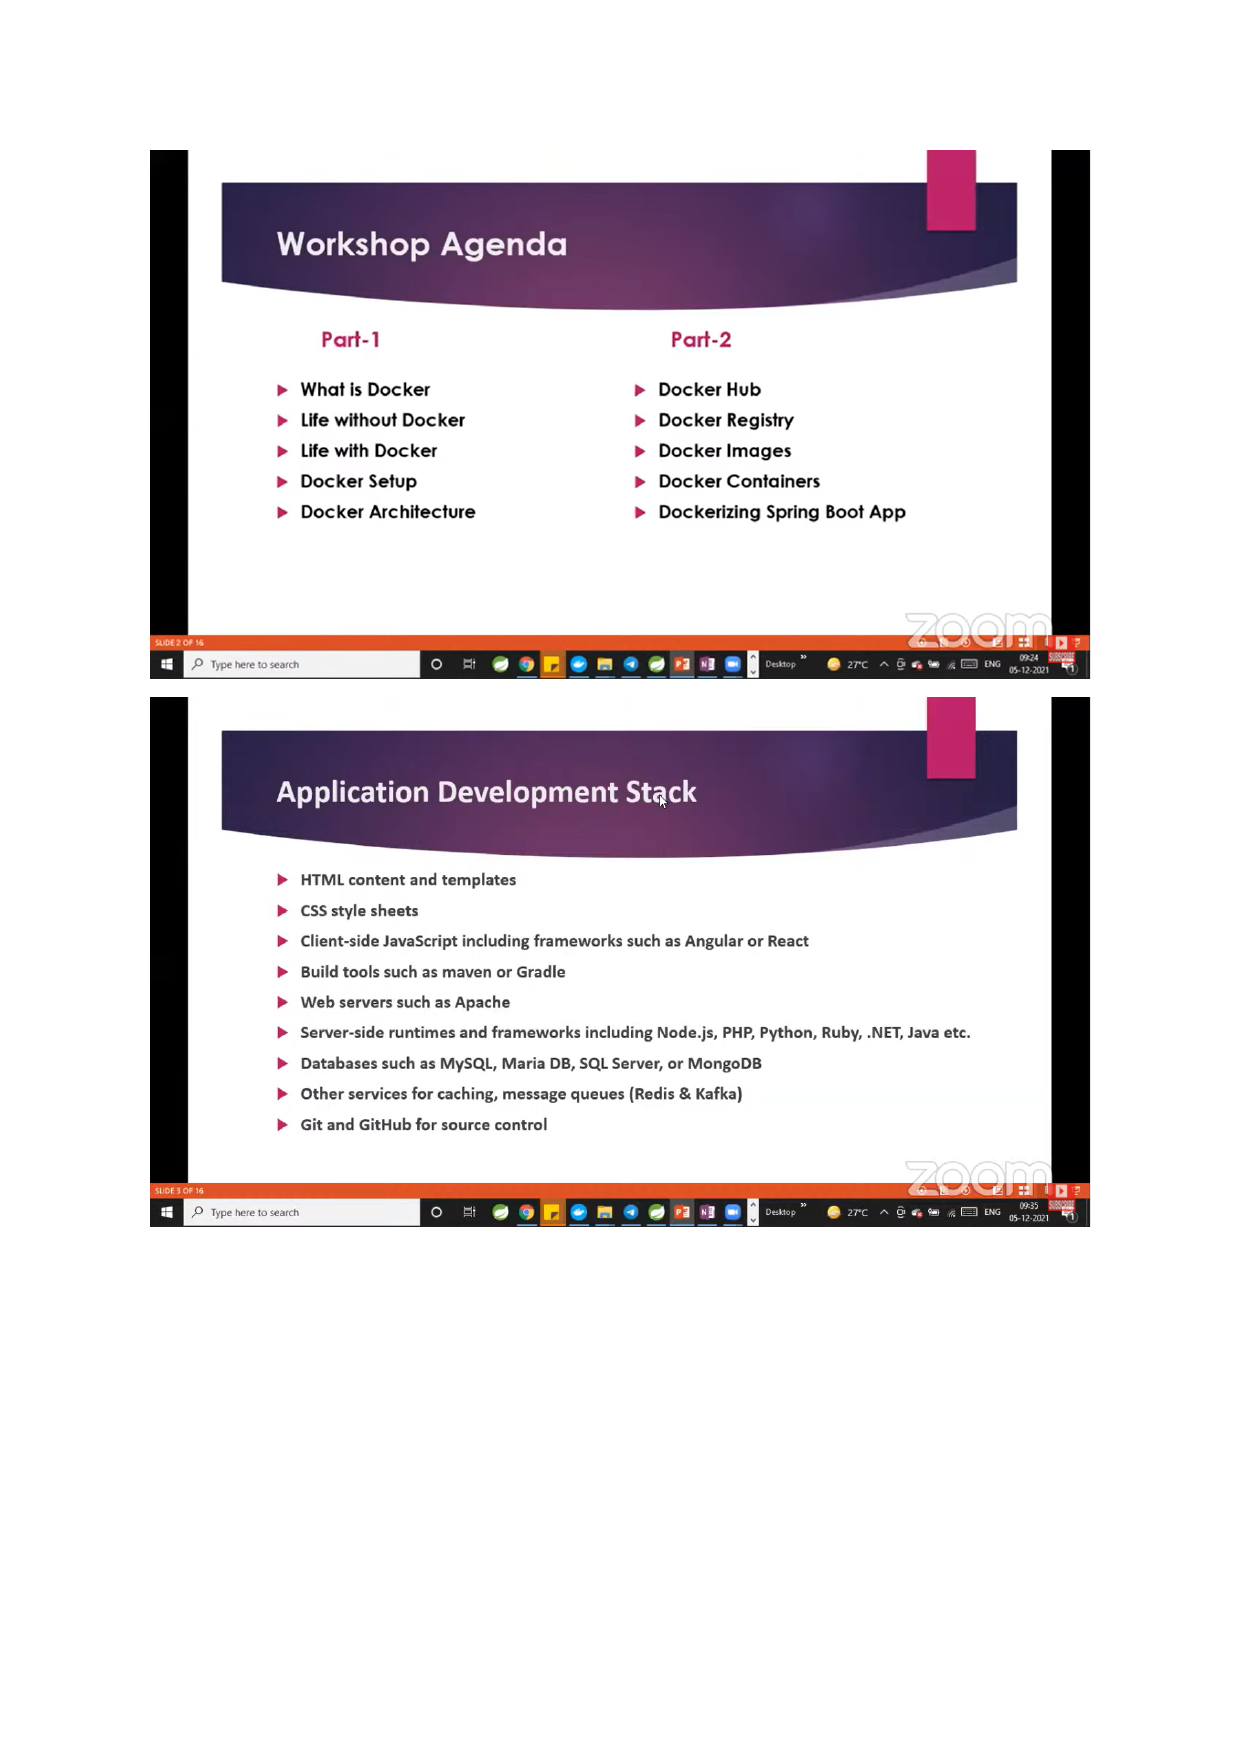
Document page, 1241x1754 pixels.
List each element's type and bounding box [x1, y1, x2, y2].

picture [150, 150, 1091, 679]
picture [150, 697, 1091, 1227]
